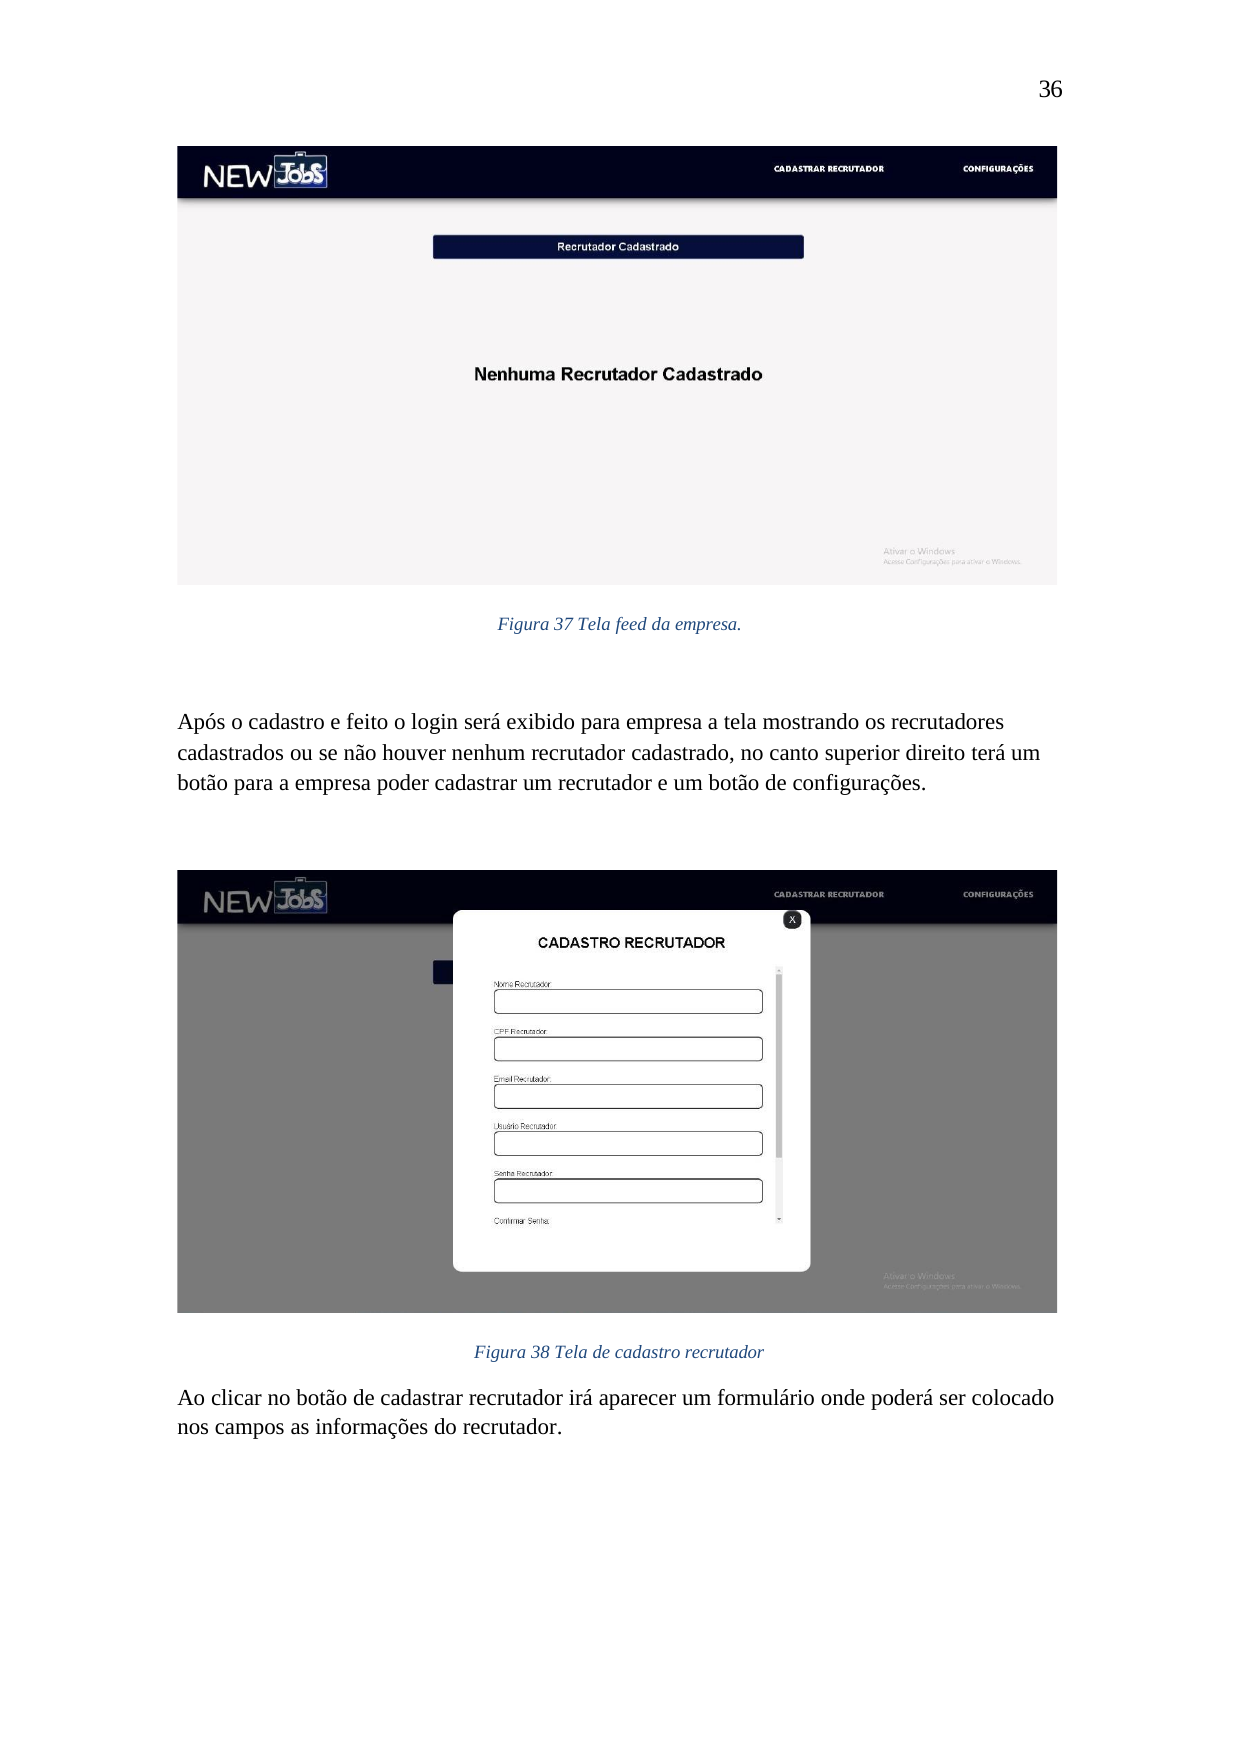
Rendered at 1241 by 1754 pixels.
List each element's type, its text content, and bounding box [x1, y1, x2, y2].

text Figura 38 Tela de cadastro recrutador [178, 1341, 1061, 1363]
text Figura 37 Tela feed da empresa. [178, 612, 1062, 634]
picture [177, 146, 1058, 585]
text Ao clicar no botão de cadastrar recrutador irá aparecer um formulário onde poderá ser colocado nos campos as informações do recrutador. [177, 1384, 1063, 1440]
picture [177, 870, 1058, 1313]
text Após o cadastro e feito o login será exibido para empresa a tela mostrando os recrutadores cadastrados ou se não houver nenhum recrutador cadastrado, no canto superior direito terá um botão para a empresa poder cadastrar um recrutador e um botão de configurações. [177, 708, 1063, 795]
